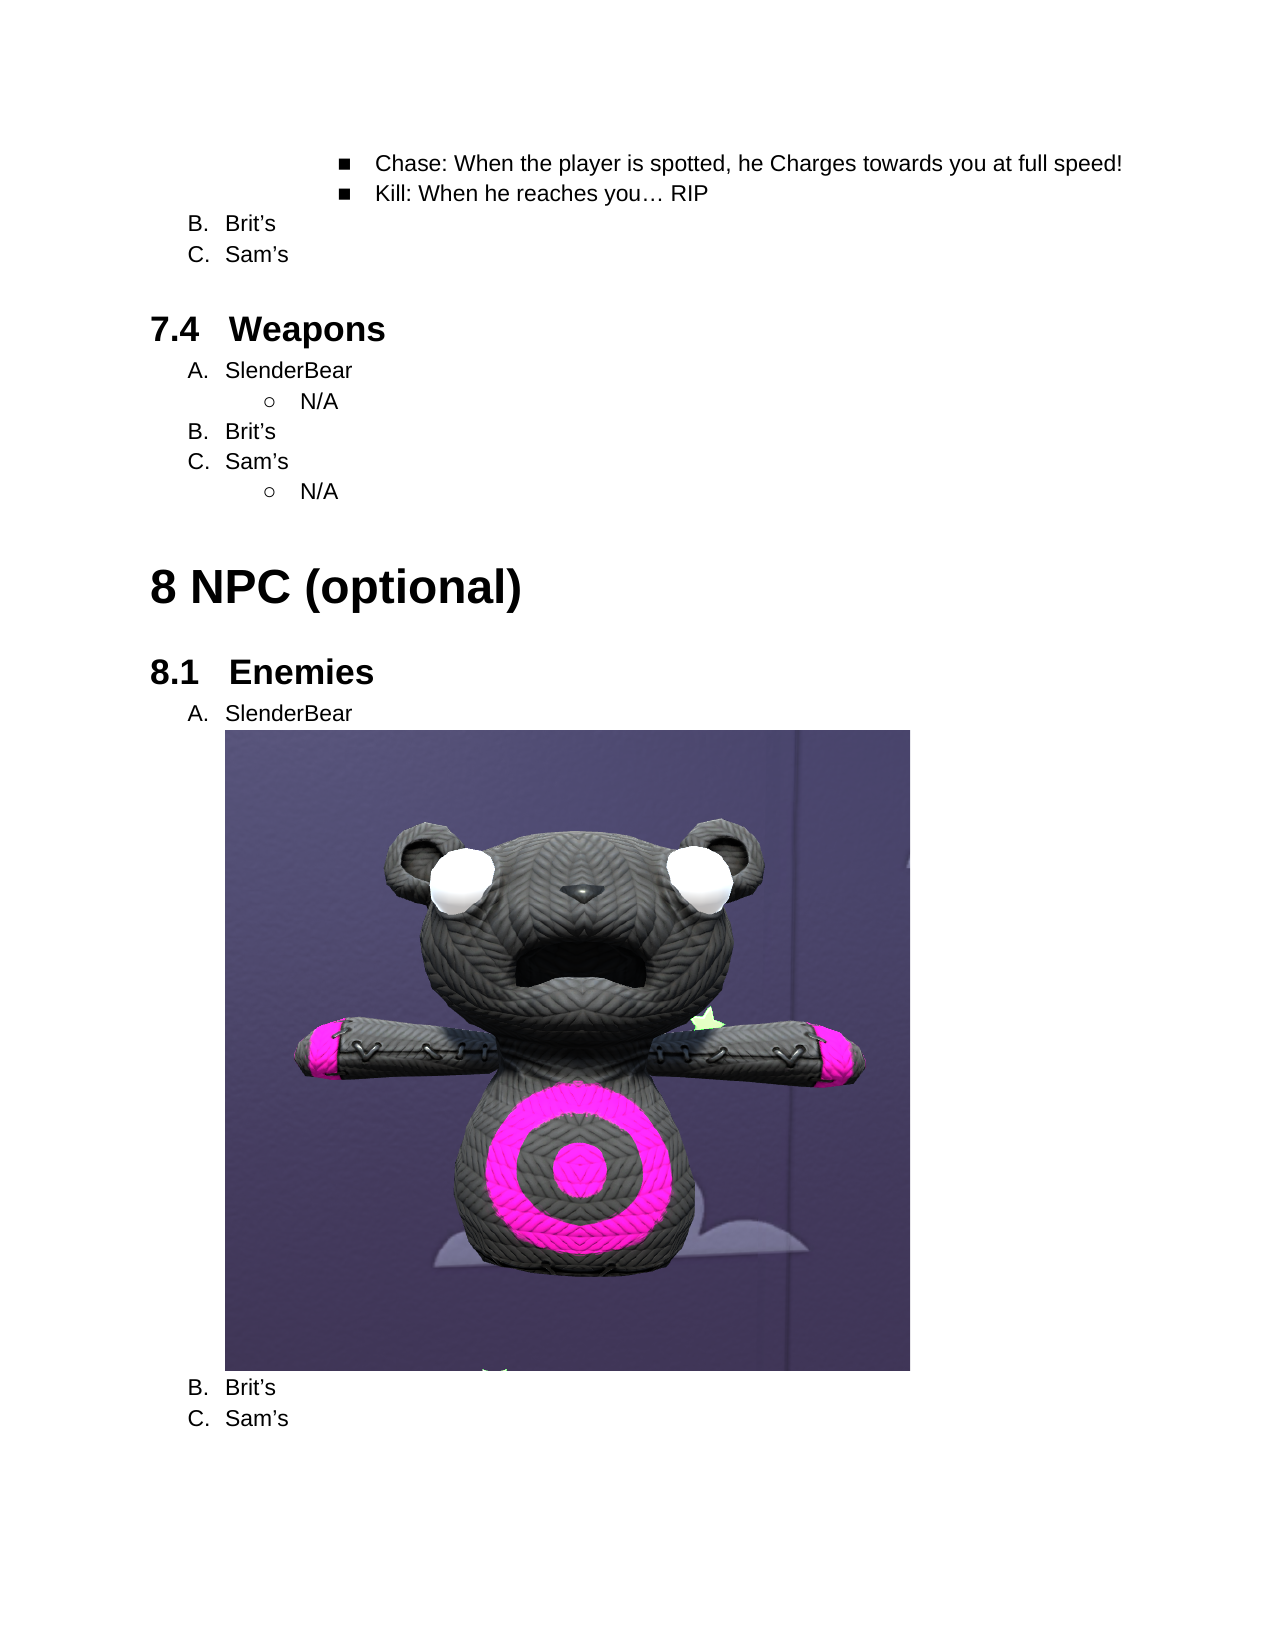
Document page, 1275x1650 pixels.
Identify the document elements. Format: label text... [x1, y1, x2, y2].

list Brit’s [187, 210, 1125, 237]
list Sam’s [187, 1404, 1125, 1431]
subtitle 8 NPC (optional) [150, 558, 1125, 613]
list SlenderBear [187, 700, 1125, 726]
list SlenderBear [187, 357, 1125, 384]
subtitle 7.4 Weapons [150, 308, 1125, 349]
list Brit’s [187, 1374, 1125, 1401]
list Sam’s [187, 448, 1125, 474]
subtitle 8.1 Enemies [150, 651, 1125, 692]
list Brit’s [187, 418, 1125, 444]
picture [225, 730, 911, 1371]
list Chase: When the player is spotted, he Charges towards you at full speed! [337, 150, 1125, 176]
list Kill: When he reaches you… RIP [337, 180, 1125, 207]
list N/A [262, 388, 1125, 414]
list N/A [262, 478, 1125, 504]
list Sam’s [187, 241, 1125, 267]
